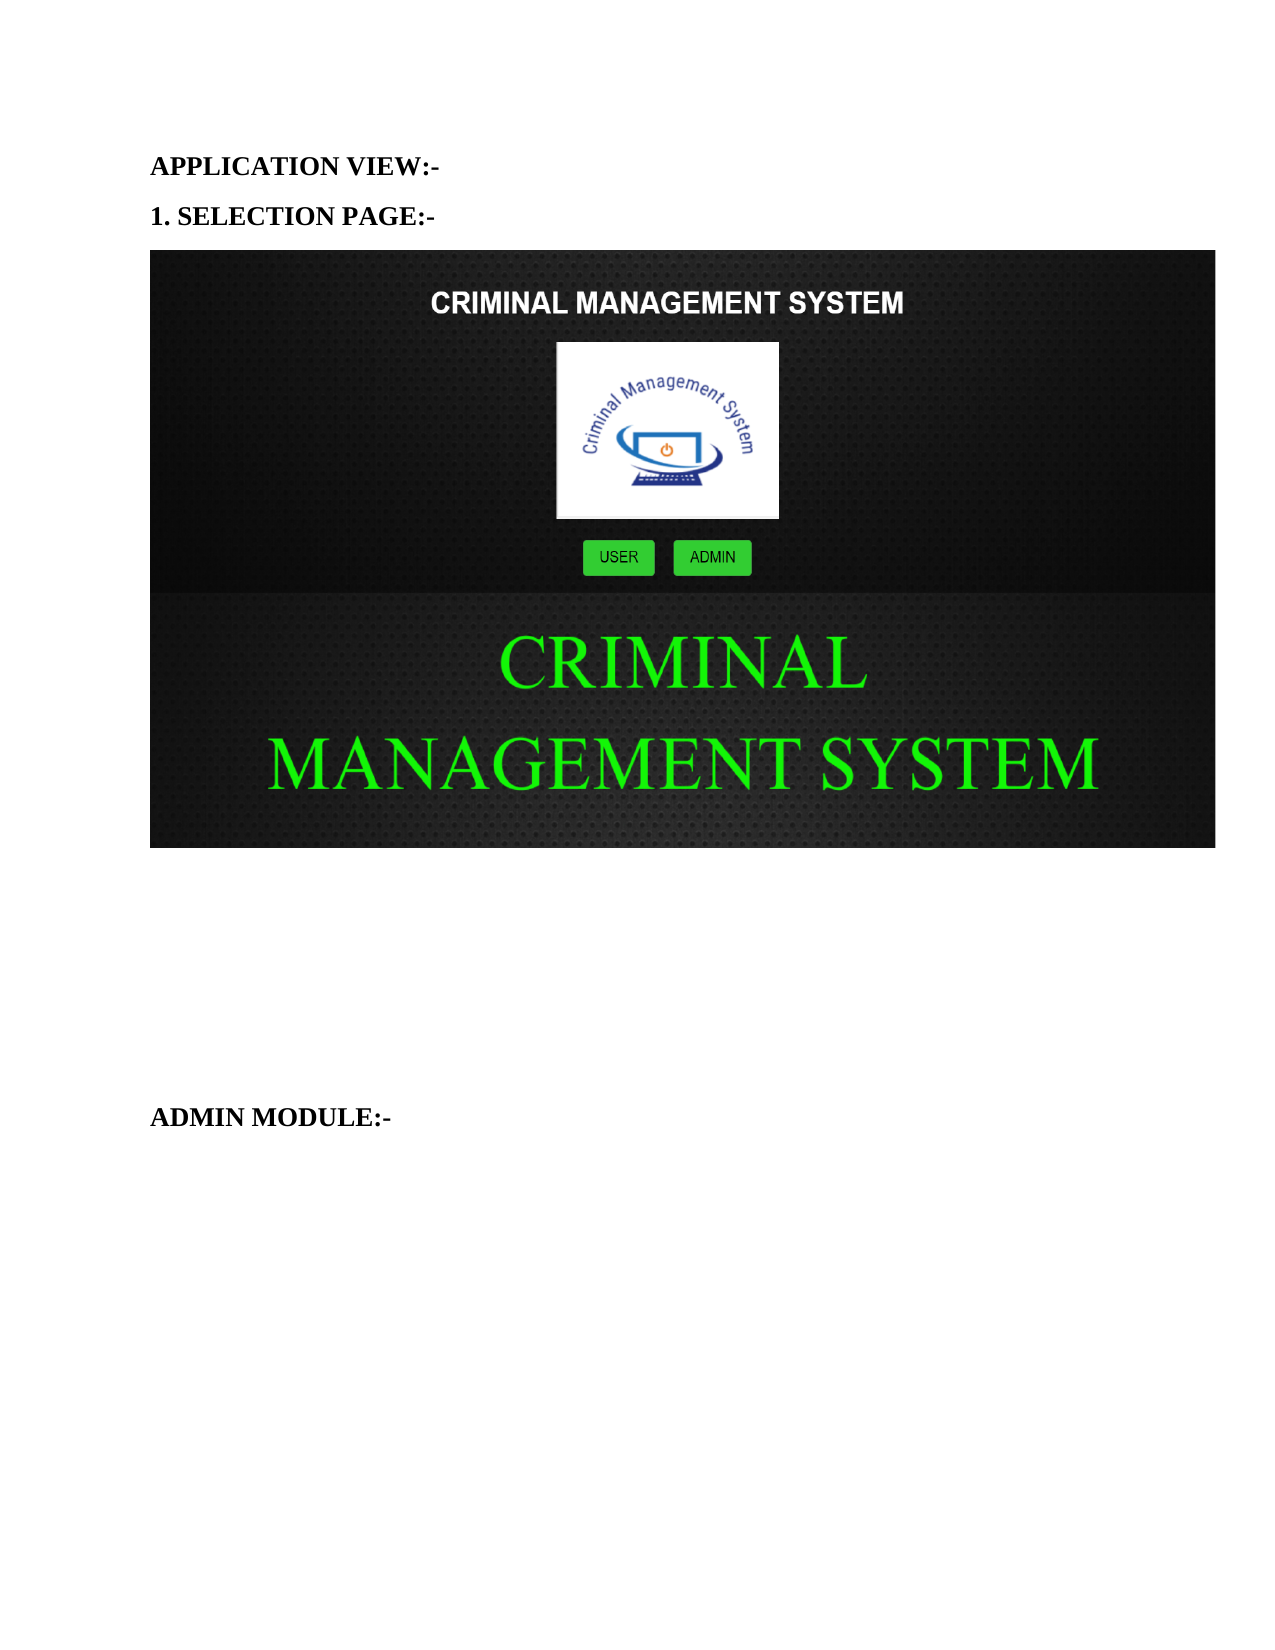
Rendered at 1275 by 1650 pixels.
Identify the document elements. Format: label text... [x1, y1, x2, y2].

picture [150, 250, 1216, 848]
text APPLICATION VIEW:- [150, 150, 1125, 181]
text 1. SELECTION PAGE:- [150, 200, 1125, 231]
text ADMIN MODULE:- [150, 1101, 1125, 1132]
